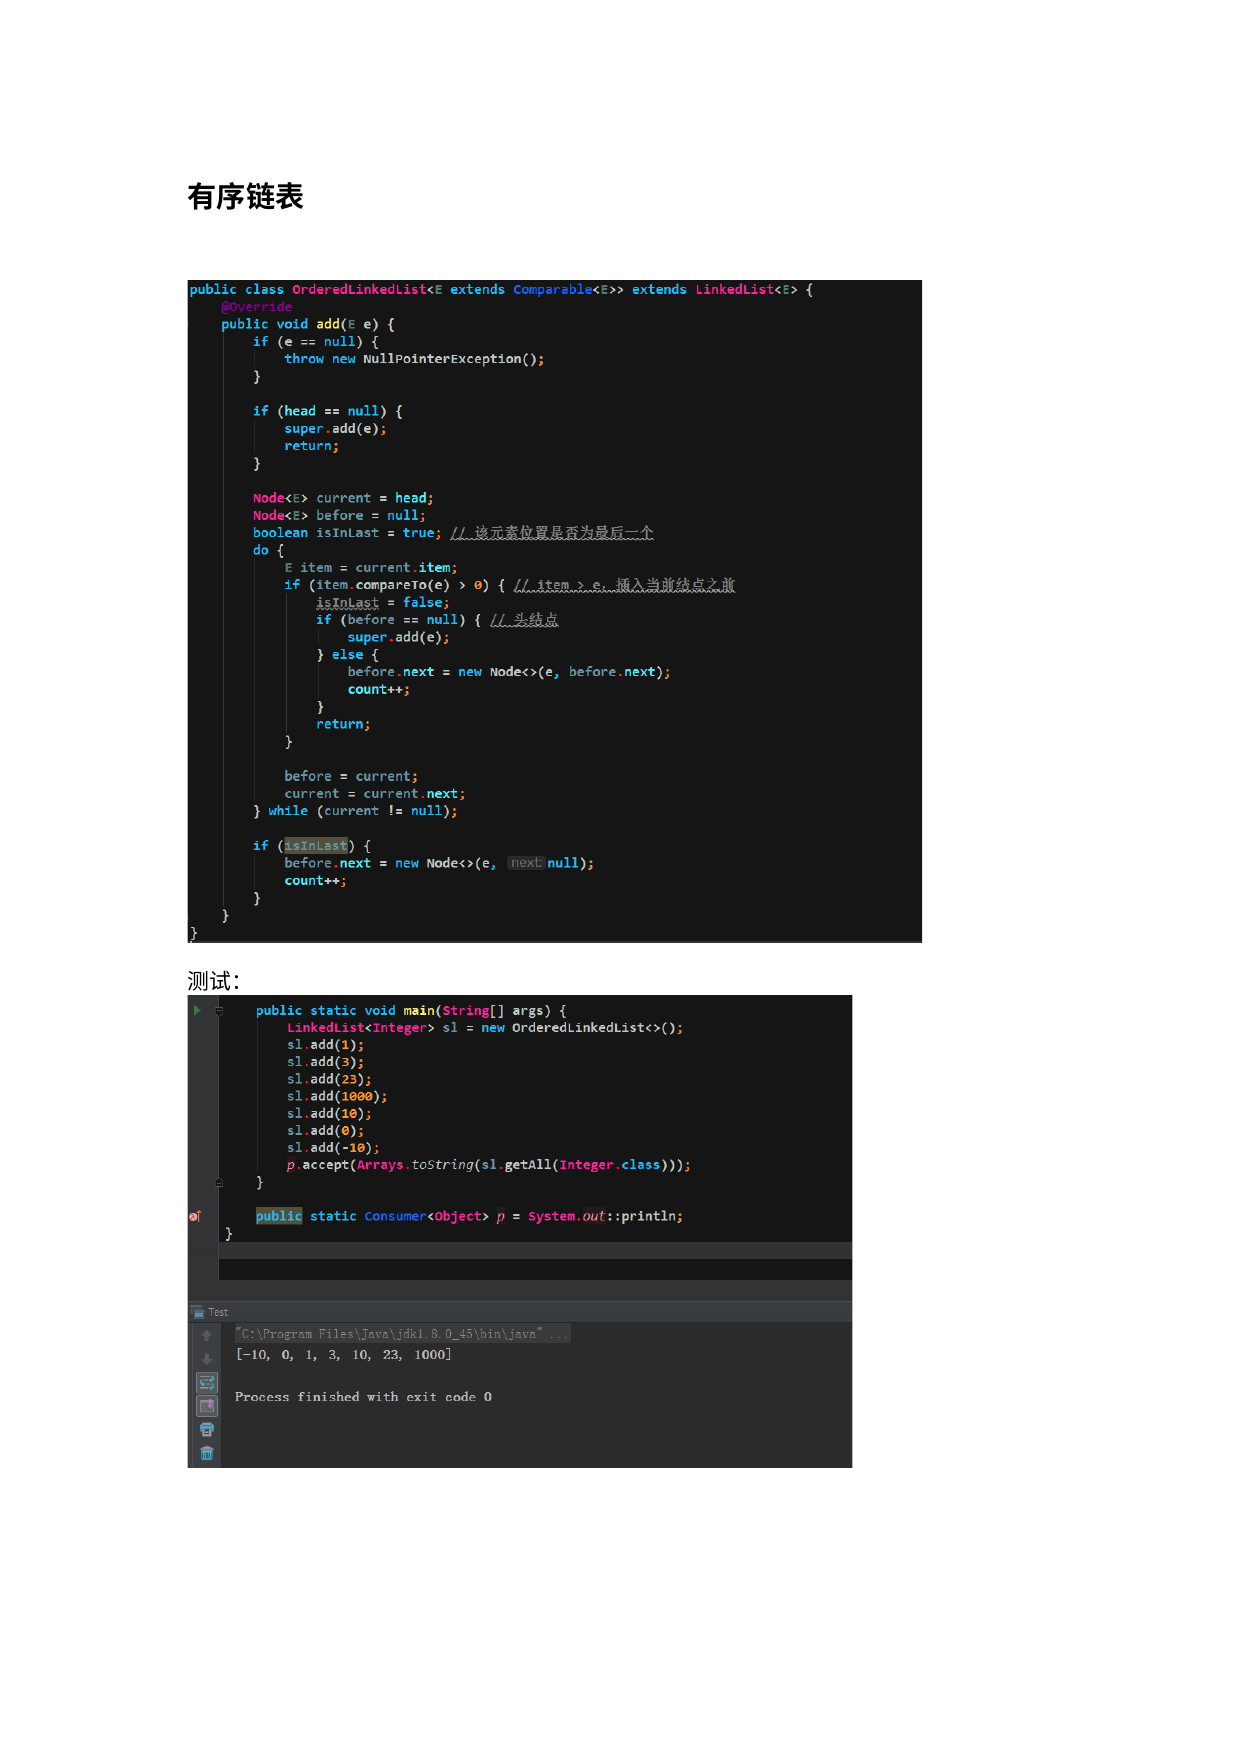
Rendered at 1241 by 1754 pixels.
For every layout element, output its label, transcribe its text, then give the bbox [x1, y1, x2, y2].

picture [187, 995, 853, 1468]
picture [187, 280, 923, 943]
text 测试： [187, 963, 1053, 996]
subtitle 有序链表 [187, 162, 1053, 227]
